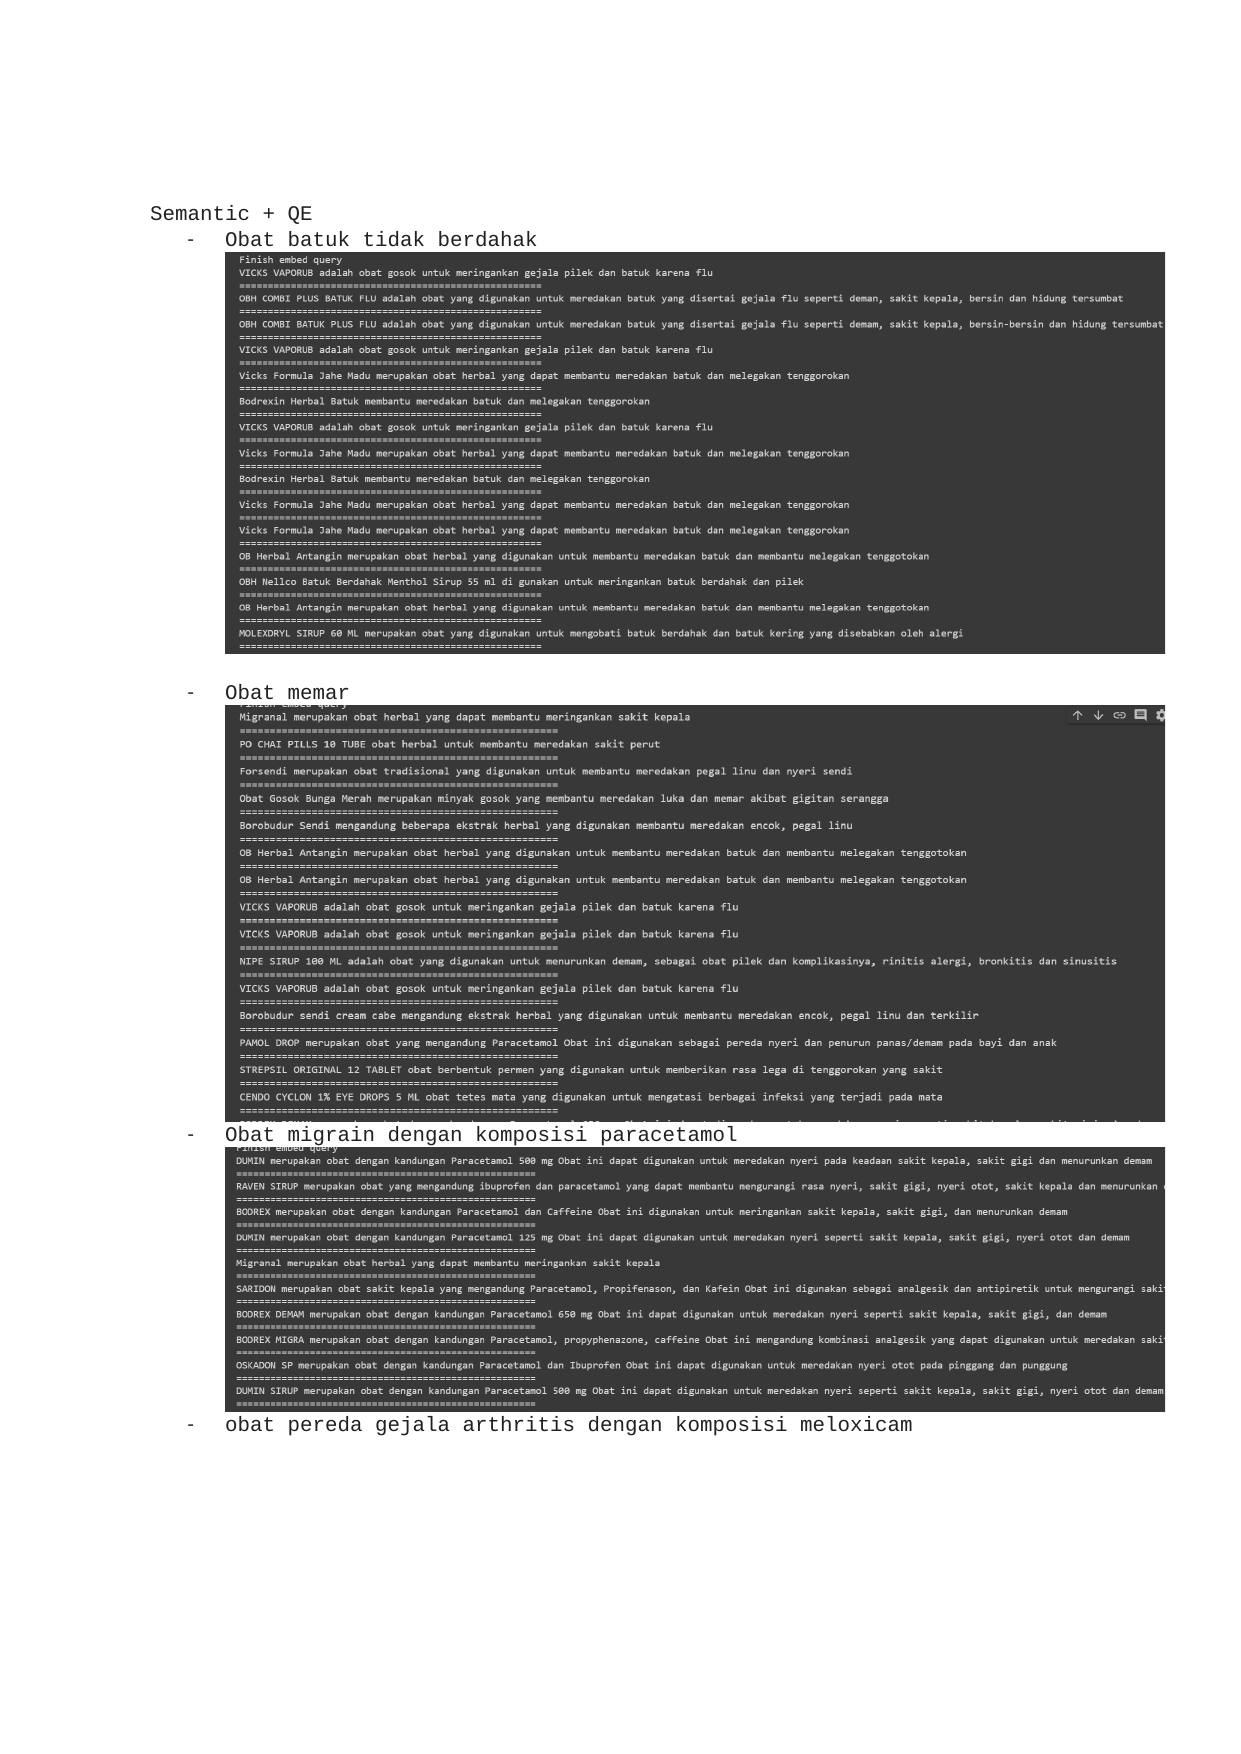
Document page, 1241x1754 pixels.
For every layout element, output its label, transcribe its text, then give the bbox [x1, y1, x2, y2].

list Obat batuk tidak berdahak [187, 226, 1090, 253]
text Semantic + QE [150, 201, 1090, 226]
picture [225, 705, 1166, 1122]
list Obat migrain dengan komposisi paracetamol [187, 1121, 1090, 1148]
picture [225, 1147, 1166, 1412]
list obat pereda gejala arthritis dengan komposisi meloxicam [187, 1411, 1090, 1438]
list Obat memar [187, 679, 1090, 706]
picture [225, 252, 1166, 654]
